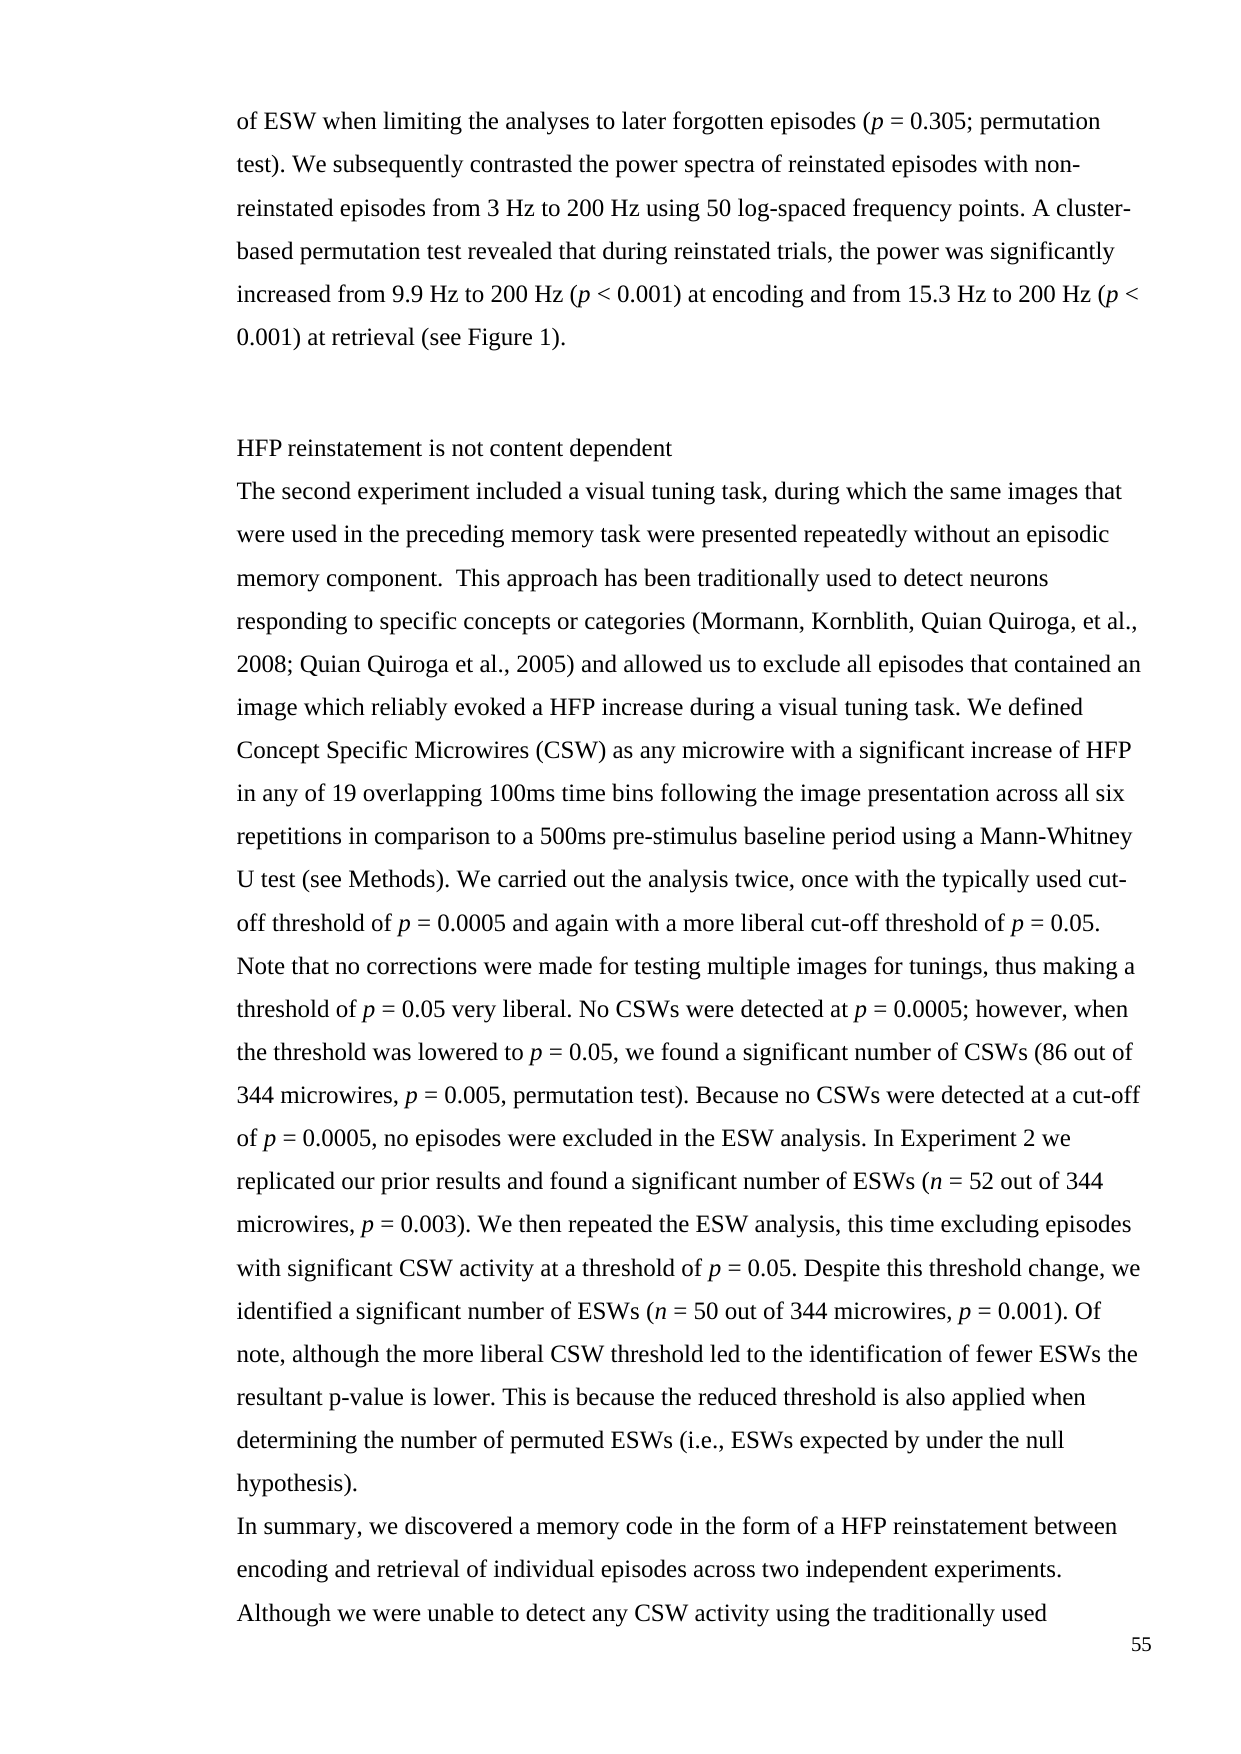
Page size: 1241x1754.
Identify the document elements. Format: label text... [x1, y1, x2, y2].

subtitle HFP reinstatement is not content dependent [236, 433, 1152, 462]
text The second experiment included a visual tuning task, during which the same images that were used in the preceding memory task were presented repeatedly without an episodic memory component. This approach has been traditionally used to detect neurons responding to specific concepts or categories (Mormann, Kornblith, Quian Quiroga, et al., 2008; Quian Quiroga et al., 2005) and allowed us to exclude all episodes that contained an image which reliably evoked a HFP increase during a visual tuning task. We defined Concept Specific Microwires (CSW) as any microwire with a significant increase of HFP in any of 19 overlapping 100ms time bins following the image presentation across all six repetitions in comparison to a 500ms pre-stimulus baseline period using a Mann-Whitney U test (see Methods). We carried out the analysis twice, once with the typically used cut-off threshold of p = 0.0005 and again with a more liberal cut-off threshold of p = 0.05. Note that no corrections were made for testing multiple images for tunings, thus making a threshold of p = 0.05 very liberal. No CSWs were detected at p = 0.0005; however, when the threshold was lowered to p = 0.05, we found a significant number of CSWs (86 out of 344 microwires, p = 0.005, permutation test). Because no CSWs were detected at a cut-off of p = 0.0005, no episodes were excluded in the ESW analysis. In Experiment 2 we replicated our prior results and found a significant number of ESWs (n = 52 out of 344 microwires, p = 0.003). We then repeated the ESW analysis, this time excluding episodes with significant CSW activity at a threshold of p = 0.05. Despite this threshold change, we identified a significant number of ESWs (n = 50 out of 344 microwires, p = 0.001). Of note, although the more liberal CSW threshold led to the identification of fewer ESWs the resultant p-value is lower. This is because the reduced threshold is also applied when determining the number of permuted ESWs (i.e., ESWs expected by under the null hypothesis). [236, 476, 1152, 1497]
